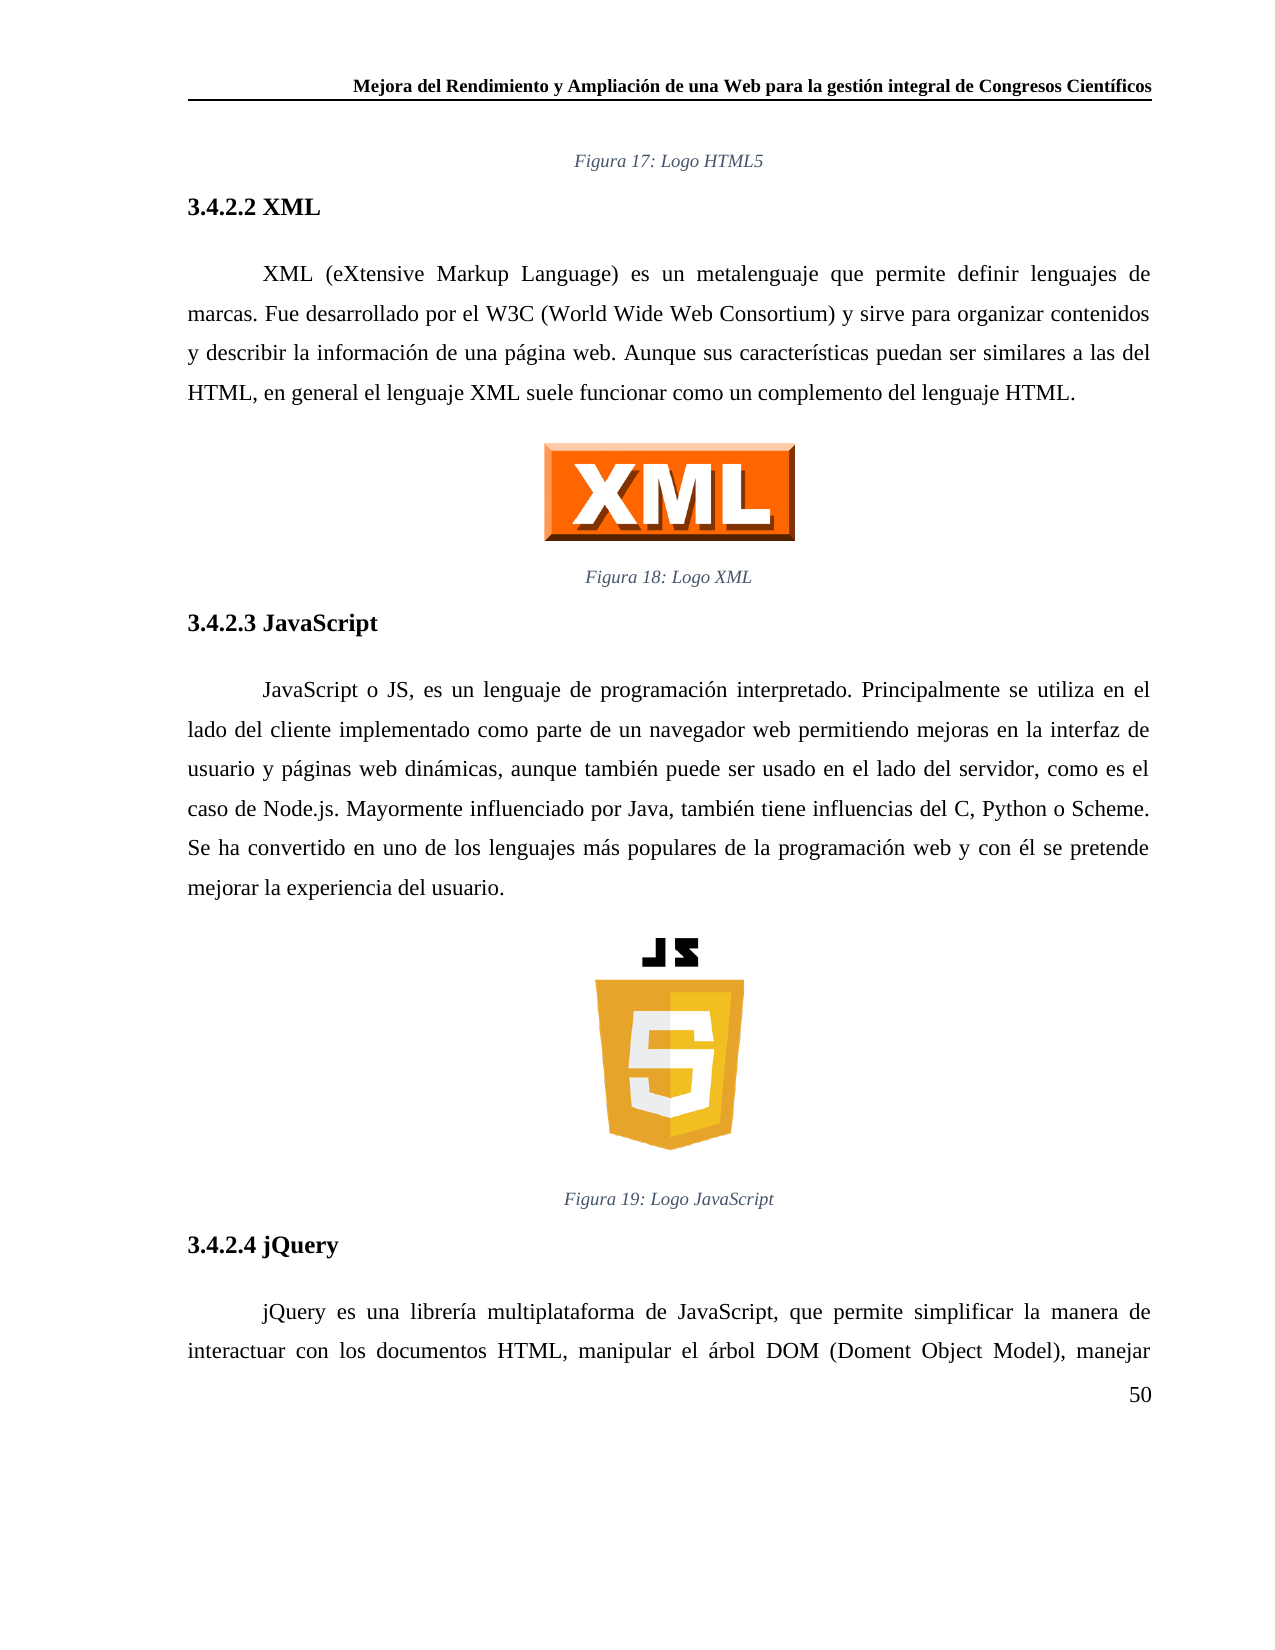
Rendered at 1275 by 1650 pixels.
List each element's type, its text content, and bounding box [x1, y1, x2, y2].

picture [595, 938, 745, 1150]
text Figura 19: Logo JavaScript [187, 1187, 1152, 1209]
text Figura 17: Logo HTML5 [187, 150, 1152, 172]
text Figura 18: Logo XML [187, 566, 1152, 587]
text 3.4.2.2 XML [187, 192, 1152, 221]
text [187, 1298, 1152, 1364]
text 3.4.2.3 JavaScript [187, 608, 1152, 637]
picture [544, 443, 795, 541]
text XML (eXtensive Markup Language) es un metalenguaje que permite definir lenguajes de marcas. Fue desarrollado por el W3C (World Wide Web Consortium) y sirve para organizar contenidos y describir la información de una página web. Aunque sus características puedan ser similares a las del HTML, en general el lenguaje XML suele funcionar como un complemento del lenguaje HTML. [187, 261, 1152, 405]
text 3.4.2.4 jQuery [187, 1230, 1152, 1259]
text JavaScript o JS, es un lenguaje de programación interpretado. Principalmente se utiliza en el lado del cliente implementado como parte de un navegador web permitiendo mejoras en la interfaz de usuario y páginas web dinámicas, aunque también puede ser usado en el lado del servidor, como es el caso de Node.js. Mayormente influenciado por Java, también tiene influencias del C, Python o Scheme. Se ha convertido en uno de los lenguajes más populares de la programación web y con él se pretende mejorar la experiencia del usuario. [187, 676, 1152, 900]
